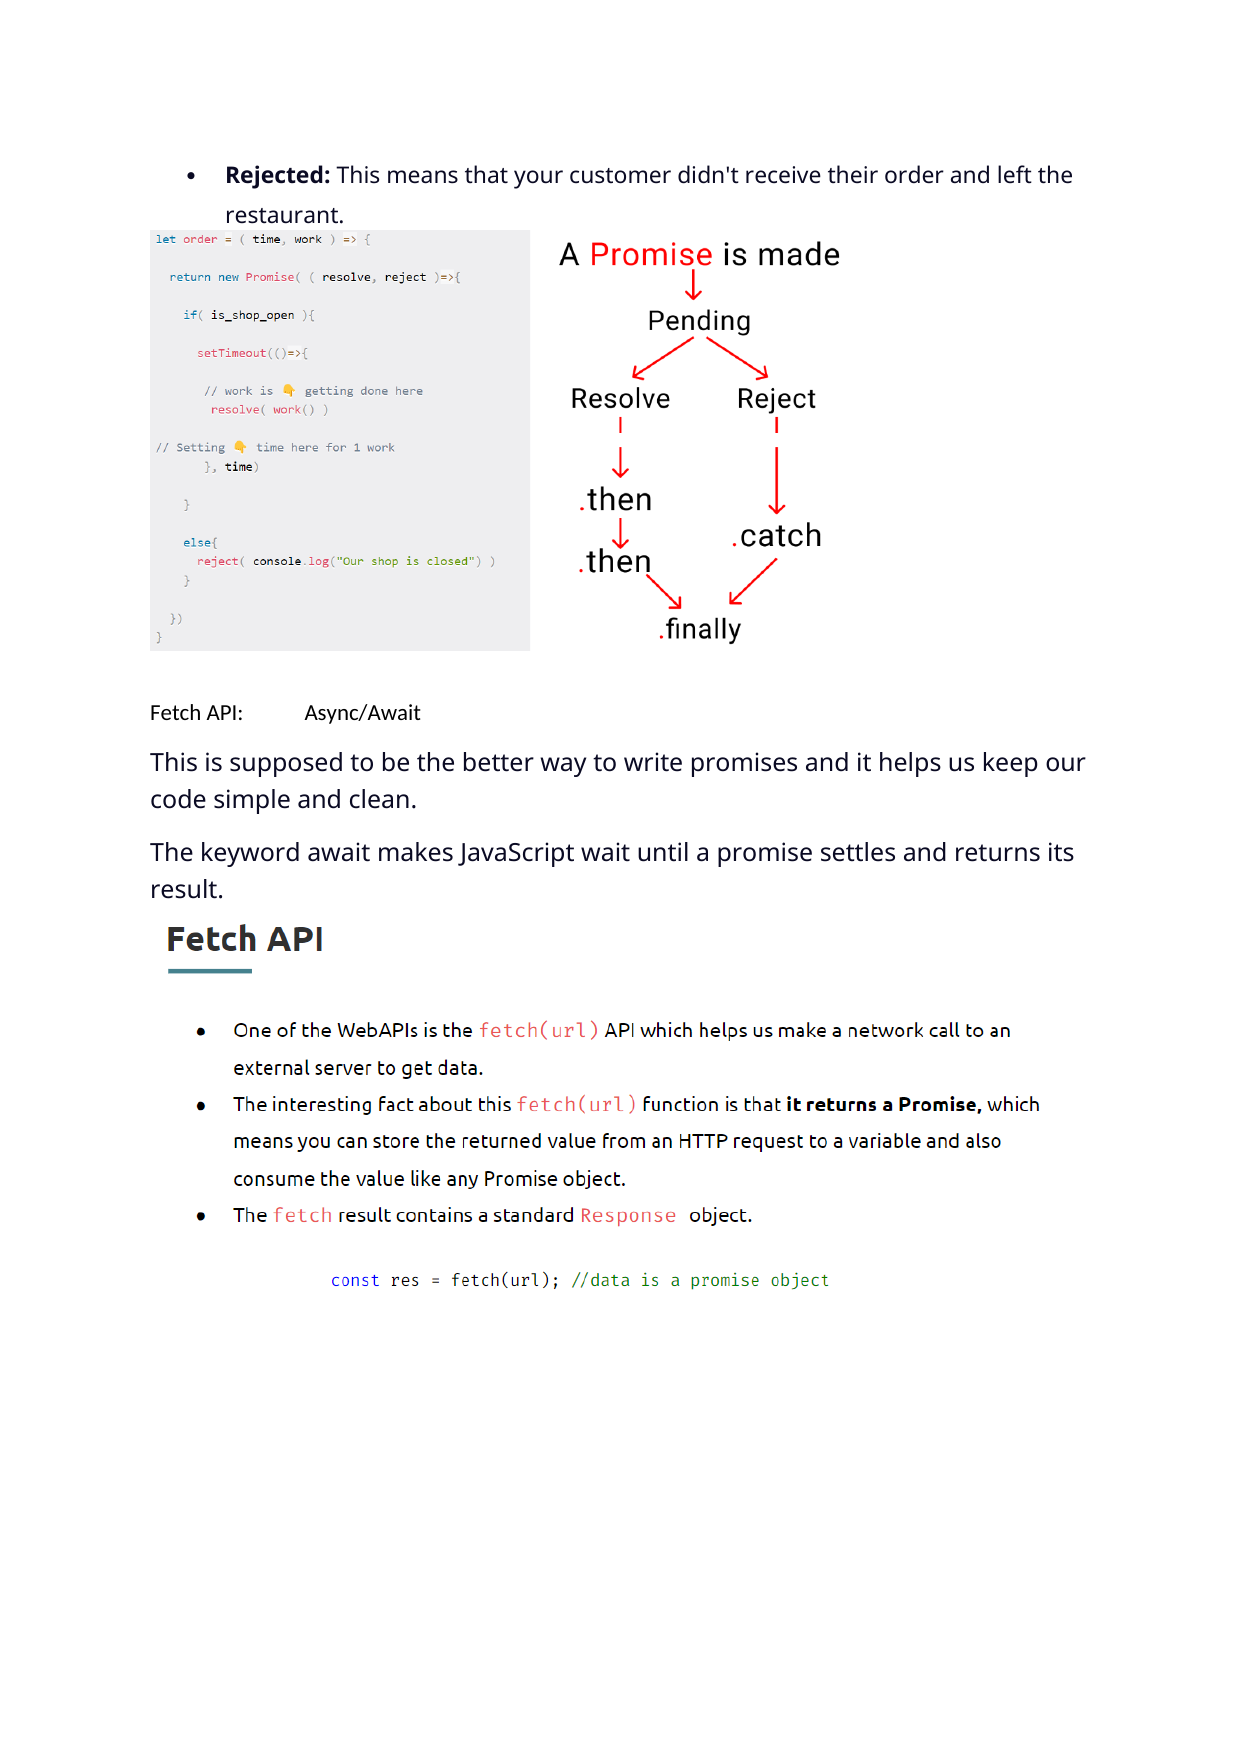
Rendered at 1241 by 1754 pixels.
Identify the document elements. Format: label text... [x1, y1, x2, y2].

text Fetch API: Async/Await [150, 698, 1090, 726]
list Rejected: This means that your customer didn't receive their order and left the restaurant. [187, 150, 1090, 230]
picture [535, 231, 890, 651]
text The keyword await makes JavaScript wait until a promise settles and returns its result. [150, 835, 1090, 907]
picture [150, 907, 1091, 1391]
picture [150, 230, 530, 651]
text This is supposed to be the better way to write promises and it helps us keep our code simple and clean. [150, 745, 1090, 816]
